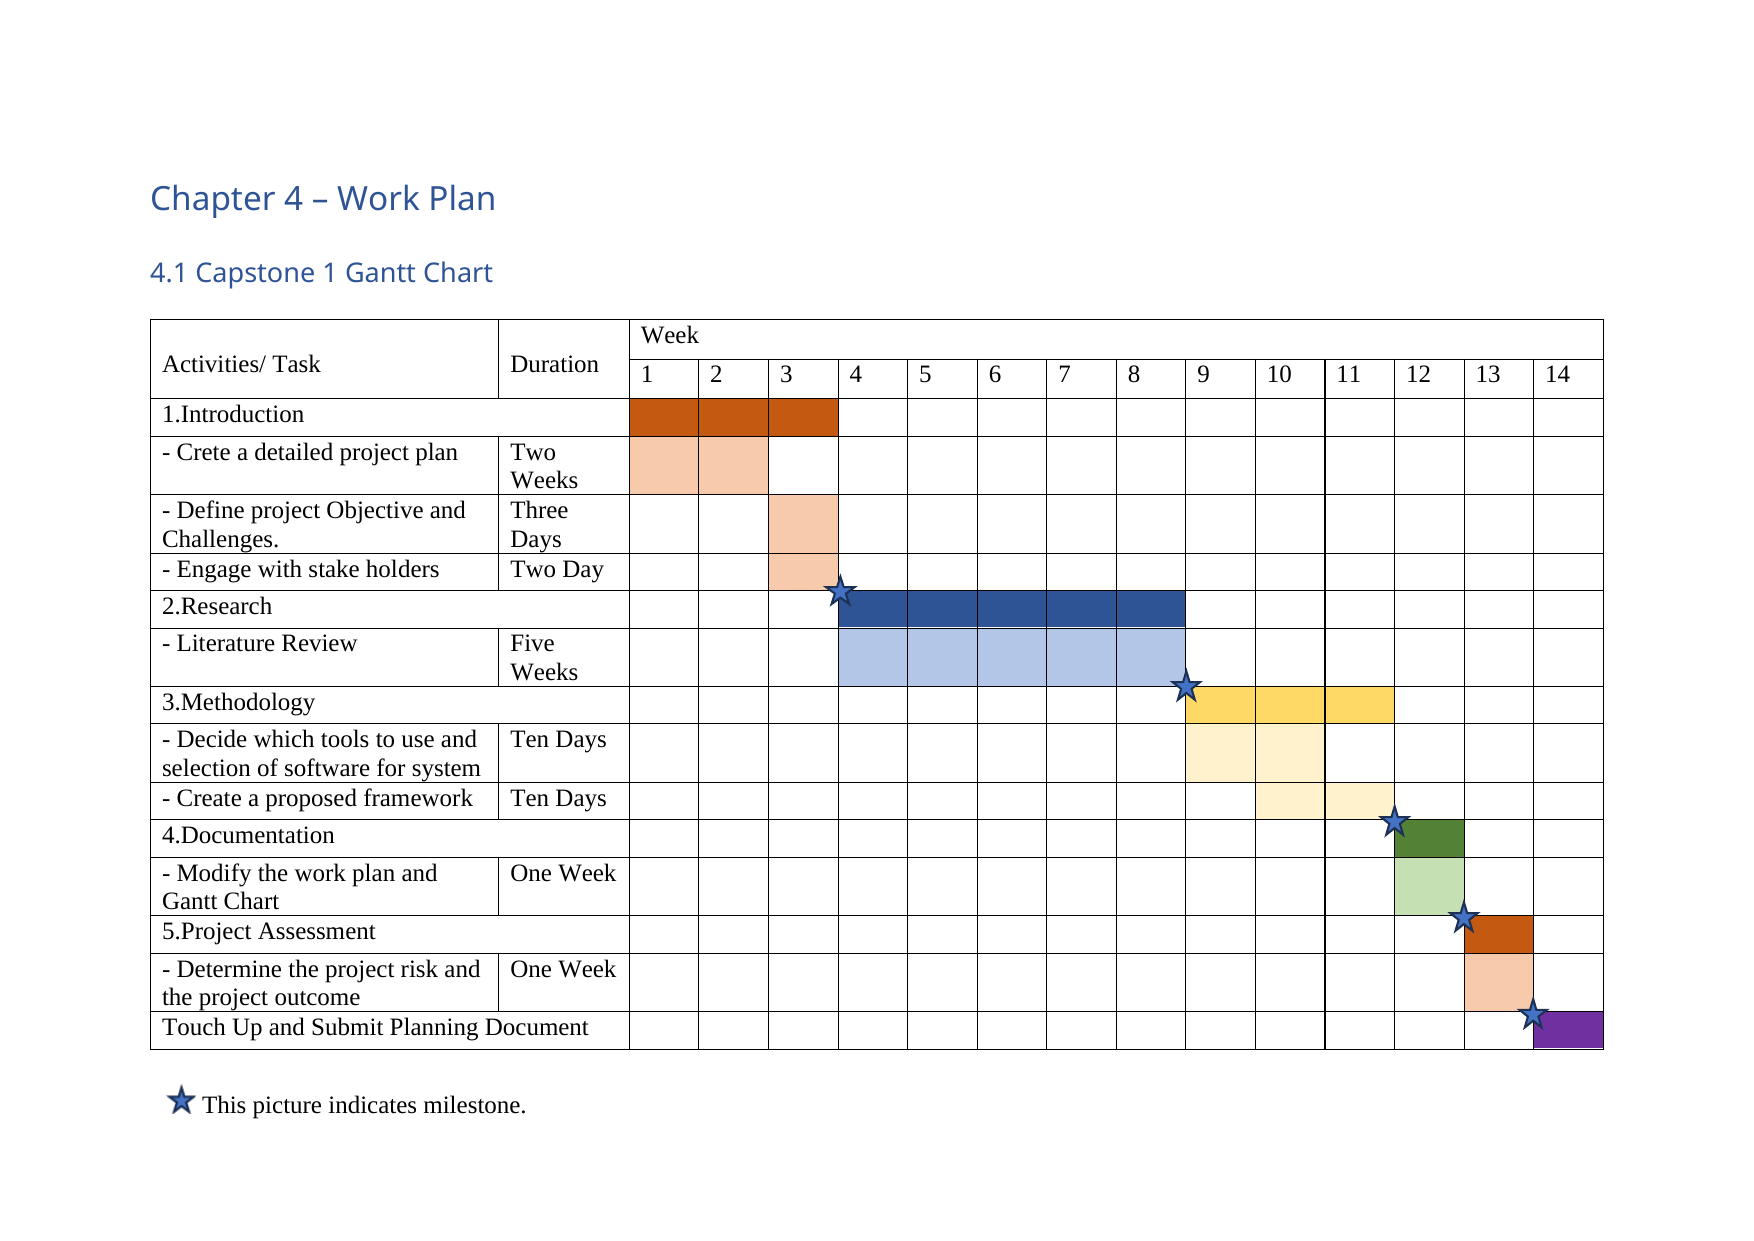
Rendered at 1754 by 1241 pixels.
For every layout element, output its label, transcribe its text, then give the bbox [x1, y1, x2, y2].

table_cell [1395, 724, 1464, 782]
table_cell [1256, 820, 1324, 857]
table_cell [1326, 687, 1394, 723]
table_cell [1117, 820, 1185, 857]
table_cell [699, 858, 768, 915]
table_cell [1186, 687, 1255, 723]
table_cell [699, 820, 768, 857]
table_cell [1047, 1012, 1116, 1048]
table_cell [630, 858, 698, 915]
table_cell [1047, 591, 1116, 627]
table_cell 5 [908, 360, 977, 398]
table_cell 3.Methodology [151, 687, 629, 723]
table_cell [978, 783, 1046, 819]
table_cell [1326, 820, 1394, 857]
table_cell [839, 554, 907, 590]
table_cell [1465, 629, 1533, 686]
table_cell [1117, 399, 1185, 436]
table_cell [908, 858, 977, 915]
table_cell [1465, 437, 1533, 494]
table_cell [630, 916, 698, 953]
table_cell [699, 591, 768, 627]
table_cell 1.Introduction [151, 399, 629, 436]
table_cell [978, 554, 1046, 590]
table_cell - Crete a detailed project plan [151, 437, 498, 494]
table_cell [630, 724, 698, 782]
table_cell [1395, 554, 1464, 590]
table_cell [839, 1012, 907, 1048]
table_cell - Define project Objective and Challenges. [151, 495, 498, 553]
table_cell [1186, 495, 1255, 553]
table_cell [1256, 591, 1324, 627]
table_cell [699, 954, 768, 1011]
table_cell [1465, 783, 1533, 819]
table_cell [1534, 591, 1603, 627]
table_cell [1534, 724, 1603, 782]
table_cell 4.Documentation [151, 820, 629, 857]
table_cell [839, 954, 907, 1011]
table_cell [1465, 1012, 1533, 1048]
table_cell 2.Research [151, 591, 629, 627]
table_cell [769, 724, 838, 782]
table_cell [1186, 858, 1255, 915]
table_cell [769, 495, 838, 553]
table_cell [1047, 858, 1116, 915]
table_cell [1326, 954, 1394, 1011]
table_cell [630, 554, 698, 590]
table_cell [769, 954, 838, 1011]
table_cell [1465, 687, 1533, 723]
table_cell [978, 954, 1046, 1011]
table_cell [1256, 437, 1324, 494]
table_cell [839, 858, 907, 915]
table_cell Five Weeks [499, 629, 629, 686]
table_cell [1395, 495, 1464, 553]
table_cell [1395, 916, 1464, 953]
table_cell [1534, 954, 1603, 1011]
table_cell [839, 495, 907, 553]
table_cell [839, 687, 907, 723]
table_cell 7 [1047, 360, 1116, 398]
table_cell [908, 724, 977, 782]
table_cell [769, 629, 838, 686]
table_cell - Literature Review [151, 629, 498, 686]
table_cell [908, 591, 977, 627]
table_header Activities/ Task [151, 320, 498, 398]
table_cell [1534, 858, 1603, 915]
table_cell [1256, 399, 1324, 436]
table_cell [1117, 724, 1185, 782]
table_cell [769, 554, 838, 590]
table_cell [1117, 495, 1185, 553]
table_cell 14 [1534, 360, 1603, 398]
table_cell [1534, 629, 1603, 686]
table_cell - Decide which tools to use and selection of software for system [151, 724, 498, 782]
table_cell [1395, 1012, 1464, 1048]
table_cell - Create a proposed framework [151, 783, 498, 819]
table_cell [1256, 554, 1324, 590]
table_cell [1186, 399, 1255, 436]
table_cell [1256, 783, 1324, 819]
table_cell [1047, 820, 1116, 857]
table_cell [1117, 858, 1185, 915]
table_cell [1186, 916, 1255, 953]
table_cell Ten Days [499, 783, 629, 819]
table_cell [1047, 916, 1116, 953]
table_cell - Engage with stake holders [151, 554, 498, 590]
table_cell [1047, 554, 1116, 590]
table_cell [699, 554, 768, 590]
table_cell [839, 783, 907, 819]
table_cell [630, 495, 698, 553]
table_cell 10 [1256, 360, 1324, 398]
table_cell [1117, 629, 1185, 686]
table_cell [1534, 783, 1603, 819]
table_cell [1395, 954, 1464, 1011]
table_header Duration [499, 320, 629, 398]
table_cell [978, 724, 1046, 782]
table_cell [1395, 783, 1464, 819]
table_cell [1395, 399, 1464, 436]
table_cell [1326, 916, 1394, 953]
table_cell [769, 783, 838, 819]
table_cell [1117, 554, 1185, 590]
table_cell [908, 495, 977, 553]
table_cell [1256, 724, 1324, 782]
table_cell [699, 1012, 768, 1048]
table_cell [769, 858, 838, 915]
table_cell [630, 687, 698, 723]
table_cell 12 [1395, 360, 1464, 398]
table_cell [839, 399, 907, 436]
table_cell [699, 724, 768, 782]
table_cell [978, 820, 1046, 857]
table_cell [769, 916, 838, 953]
table_cell [1047, 399, 1116, 436]
table_cell [1395, 437, 1464, 494]
table_cell 13 [1465, 360, 1533, 398]
table_cell [1326, 591, 1394, 627]
table_cell 11 [1326, 360, 1394, 398]
table_cell Two Weeks [499, 437, 629, 494]
table_cell [908, 687, 977, 723]
table_cell [630, 820, 698, 857]
table_cell [1326, 554, 1394, 590]
table_cell Two Day [499, 554, 629, 590]
table_cell 1 [630, 360, 698, 398]
table_cell [1047, 495, 1116, 553]
table_cell 2 [699, 360, 768, 398]
table_cell [839, 629, 907, 686]
table_cell [978, 916, 1046, 953]
table_cell [630, 1012, 698, 1048]
table_cell [699, 687, 768, 723]
table_cell [630, 437, 698, 494]
table_cell [1395, 687, 1464, 723]
table_cell [1465, 495, 1533, 553]
table_cell [908, 437, 977, 494]
table_cell [1326, 783, 1394, 819]
table_cell [1186, 1012, 1255, 1048]
table_cell [908, 783, 977, 819]
subtitle 4.1 Capstone 1 Gantt Chart [150, 253, 1604, 290]
table_cell [978, 1012, 1046, 1048]
table_cell [699, 399, 768, 436]
table_header Week [630, 320, 1603, 358]
table_cell [1047, 629, 1116, 686]
table_cell [839, 724, 907, 782]
table_cell [978, 591, 1046, 627]
table_cell [1117, 437, 1185, 494]
table_cell [630, 783, 698, 819]
table_cell [769, 687, 838, 723]
table_cell [908, 399, 977, 436]
table_cell [1117, 1012, 1185, 1048]
table_cell [1117, 916, 1185, 953]
table_cell [908, 1012, 977, 1048]
table_cell [1326, 437, 1394, 494]
table_cell [1186, 820, 1255, 857]
table_cell [839, 820, 907, 857]
table_cell 5.Project Assessment [151, 916, 629, 953]
table_cell [630, 629, 698, 686]
table_cell [1047, 437, 1116, 494]
table_cell - Determine the project risk and the project outcome [151, 954, 498, 1011]
table_cell [1465, 954, 1533, 1011]
table_cell [908, 954, 977, 1011]
table_cell [1534, 399, 1603, 436]
table_cell [1117, 783, 1185, 819]
table_cell [1256, 687, 1324, 723]
table_cell [1326, 495, 1394, 553]
table_cell [1465, 554, 1533, 590]
table_cell [1186, 783, 1255, 819]
table_cell [1117, 687, 1185, 723]
table_cell Touch Up and Submit Planning Document [151, 1012, 629, 1048]
table_cell [1465, 399, 1533, 436]
table_cell [699, 783, 768, 819]
subtitle Chapter 4 – Work Plan [150, 175, 1604, 220]
table_cell [1395, 858, 1464, 915]
table_cell [908, 916, 977, 953]
table_cell [1256, 916, 1324, 953]
table_cell 8 [1117, 360, 1185, 398]
table_cell [1534, 1012, 1603, 1048]
table_cell [839, 591, 907, 627]
table_cell [699, 916, 768, 953]
table_cell 3 [769, 360, 838, 398]
table_cell [1047, 954, 1116, 1011]
table_cell [1465, 724, 1533, 782]
table_cell [1465, 820, 1533, 857]
table_cell [1326, 399, 1394, 436]
table_cell [630, 954, 698, 1011]
table_cell [1186, 629, 1255, 686]
table_cell [769, 820, 838, 857]
table_cell [1047, 783, 1116, 819]
table_cell One Week [499, 858, 629, 915]
table_cell [1395, 591, 1464, 627]
table_cell [1465, 858, 1533, 915]
table_cell 4 [839, 360, 907, 398]
table_cell [978, 629, 1046, 686]
table_cell [839, 437, 907, 494]
table_cell [978, 687, 1046, 723]
table_cell Ten Days [499, 724, 629, 782]
table_cell [1256, 954, 1324, 1011]
table_cell [1534, 687, 1603, 723]
table_cell [1186, 437, 1255, 494]
table_cell [1326, 1012, 1394, 1048]
table_cell [978, 399, 1046, 436]
table_cell [630, 399, 698, 436]
table_cell [699, 437, 768, 494]
table_cell [1534, 820, 1603, 857]
table_cell [1186, 954, 1255, 1011]
table_cell One Week [499, 954, 629, 1011]
table_cell [1326, 629, 1394, 686]
table_cell [1534, 495, 1603, 553]
table_cell [1256, 1012, 1324, 1048]
table_cell [699, 495, 768, 553]
table_cell [1534, 437, 1603, 494]
table_cell [1256, 858, 1324, 915]
table_cell [769, 1012, 838, 1048]
table_cell [630, 591, 698, 627]
table_cell [1186, 591, 1255, 627]
table_cell [1465, 591, 1533, 627]
table_cell [1395, 629, 1464, 686]
table_cell [769, 591, 838, 627]
table_cell [1534, 916, 1603, 953]
table_cell [699, 629, 768, 686]
table_cell [1047, 724, 1116, 782]
table_cell 9 [1186, 360, 1255, 398]
table_cell [1186, 554, 1255, 590]
table_cell Three Days [499, 495, 629, 553]
table_cell [1326, 724, 1394, 782]
table_cell [1186, 724, 1255, 782]
table_cell [978, 495, 1046, 553]
table_cell [1465, 916, 1533, 953]
table_cell [908, 820, 977, 857]
table_cell [978, 858, 1046, 915]
table_cell [1117, 954, 1185, 1011]
table_cell [908, 629, 977, 686]
table_cell [1256, 495, 1324, 553]
table_cell [978, 437, 1046, 494]
table_cell [1326, 858, 1394, 915]
table_cell [908, 554, 977, 590]
table_cell [1534, 554, 1603, 590]
table_cell [769, 437, 838, 494]
table_cell [769, 399, 838, 436]
table_cell [1047, 687, 1116, 723]
table_cell [1395, 820, 1464, 857]
table_cell [839, 916, 907, 953]
table_cell [1256, 629, 1324, 686]
table_cell - Modify the work plan and Gantt Chart [151, 858, 498, 915]
table_cell 6 [978, 360, 1046, 398]
table_cell [1117, 591, 1185, 627]
